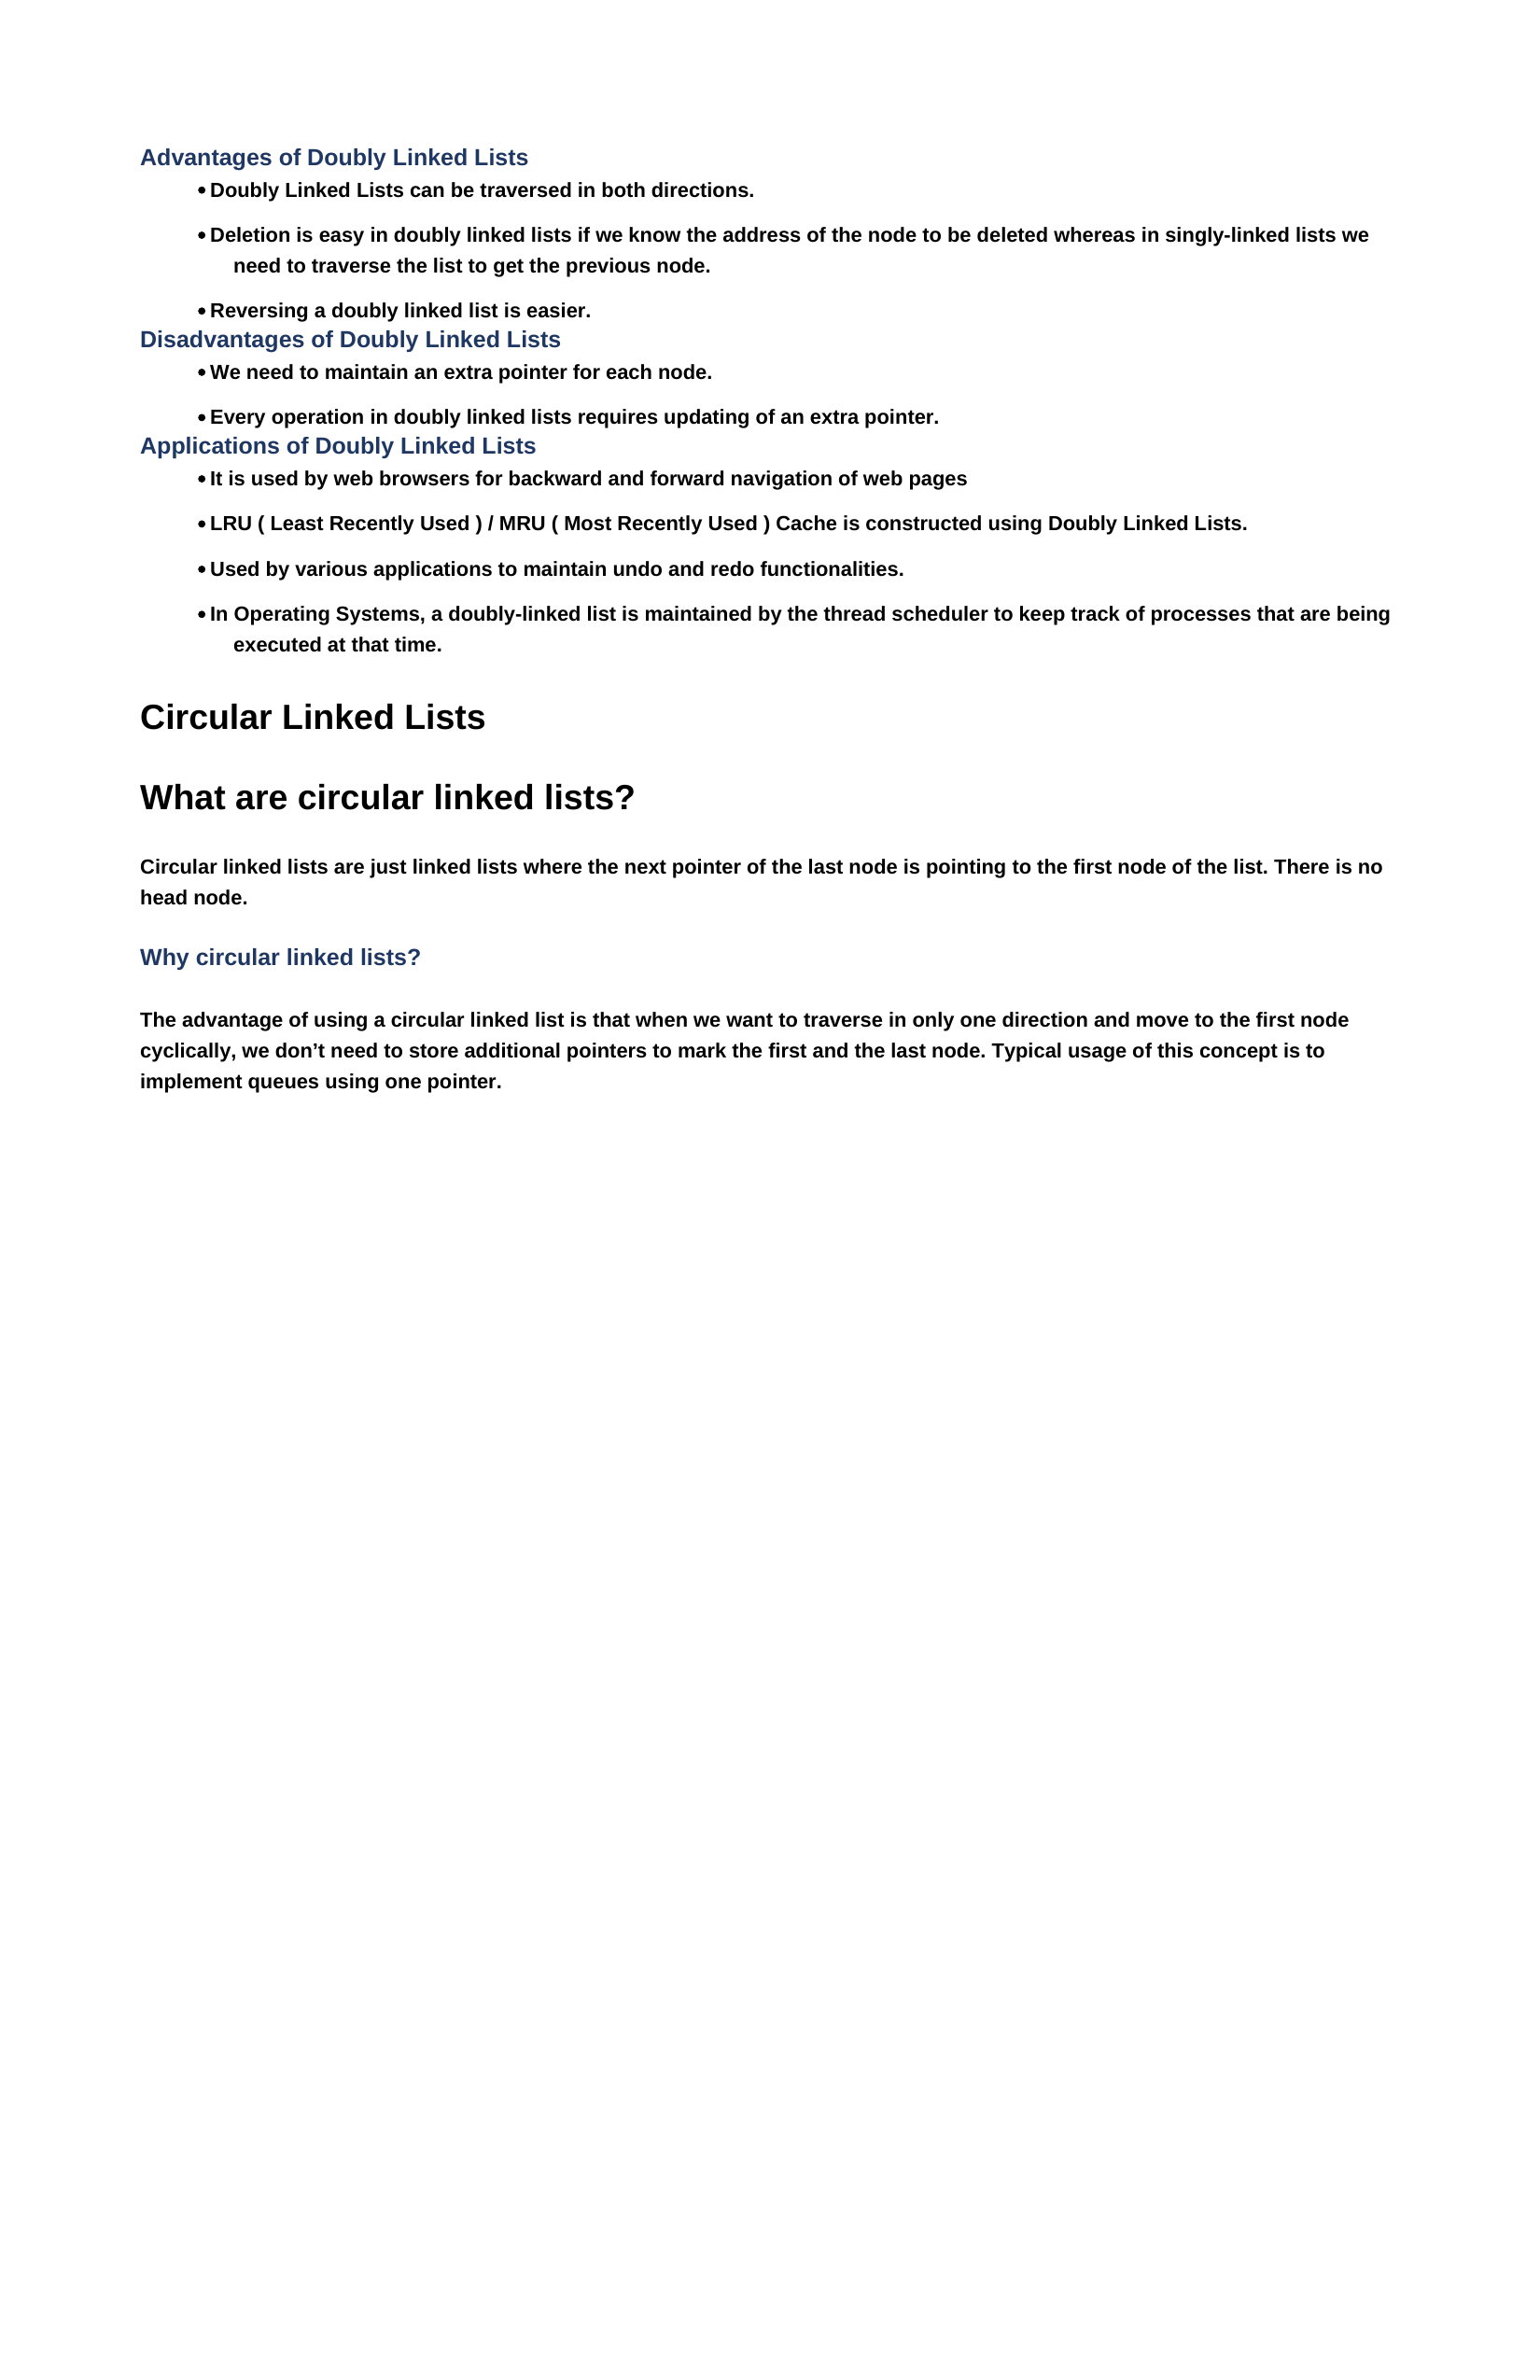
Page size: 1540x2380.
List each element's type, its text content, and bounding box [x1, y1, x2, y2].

subtitle Circular Linked Lists [140, 696, 1400, 736]
subtitle Why circular linked lists? [140, 940, 1400, 971]
list Doubly Linked Lists can be traversed in both directions. [198, 171, 1400, 202]
subtitle What are circular linked lists? [140, 736, 1400, 818]
list In Operating Systems, a doubly-linked list is maintained by the thread scheduler to keep track of processes that are being executed at that time. [198, 595, 1400, 656]
text Circular linked lists are just linked lists where the next pointer of the last node is pointing to the first node of the list. There is no head node. [140, 847, 1400, 909]
list Deletion is easy in doubly linked lists if we know the address of the node to be deleted whereas in singly-linked lists we need to traverse the list to get the previous node. [198, 216, 1400, 277]
list Reversing a doubly linked list is easier. [198, 291, 1400, 322]
list Used by various applications to maintain undo and redo functionalities. [198, 550, 1400, 581]
list It is used by web browsers for backward and forward navigation of web pages [198, 459, 1400, 490]
subtitle Applications of Doubly Linked Lists [140, 428, 1400, 459]
text The advantage of using a circular linked list is that when we want to traverse in only one direction and move to the first node cyclically, we don’t need to store additional pointers to mark the first and the last node. Typical usage of this concept is to implement queues using one pointer. [140, 1001, 1400, 1093]
list Every operation in doubly linked lists requires updating of an extra pointer. [198, 399, 1400, 428]
subtitle Advantages of Doubly Linked Lists [140, 140, 1400, 171]
subtitle Disadvantages of Doubly Linked Lists [140, 322, 1400, 353]
list LRU ( Least Recently Used ) / MRU ( Most Recently Used ) Cache is constructed using Doubly Linked Lists. [198, 505, 1400, 535]
list We need to maintain an extra pointer for each node. [198, 353, 1400, 384]
